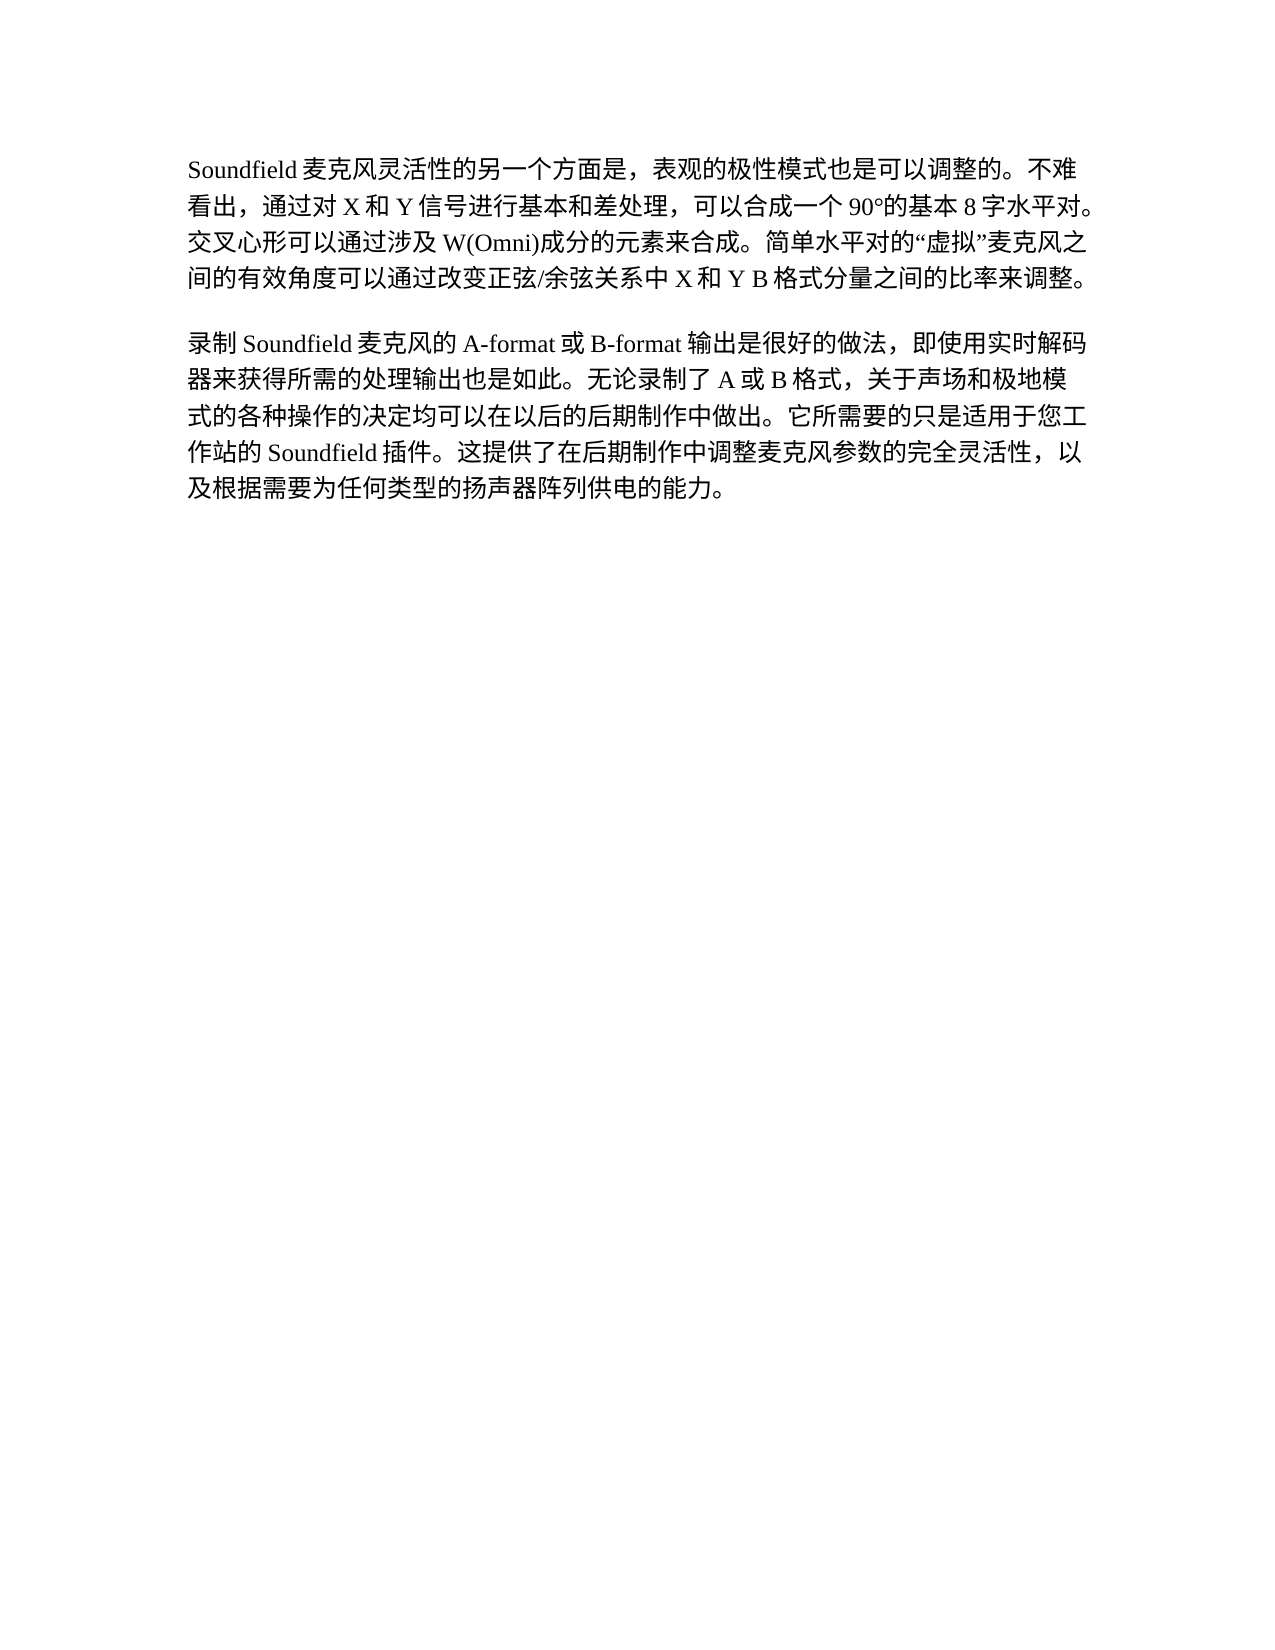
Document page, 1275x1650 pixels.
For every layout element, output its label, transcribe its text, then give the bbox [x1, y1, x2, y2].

text 录制Soundfield麦克风的A-format或B-format输出是很好的做法，即使用实时解码器来获得所需的处理输出也是如此。无论录制了A或B格式，关于声场和极地模式的各种操作的决定均可以在以后的后期制作中做出。它所需要的只是适用于您工作站的Soundfield插件。这提供了在后期制作中调整麦克风参数的完全灵活性，以及根据需要为任何类型的扬声器阵列供电的能力。 [187, 324, 1087, 505]
text Soundfield麦克风灵活性的另一个方面是，表观的极性模式也是可以调整的。不难看出，通过对X和Y信号进行基本和差处理，可以合成一个90°的基本8字水平对。交叉心形可以通过涉及W(Omni)成分的元素来合成。简单水平对的“虚拟”麦克风之间的有效角度可以通过改变正弦/余弦关系中X和Y B格式分量之间的比率来调整。 [187, 150, 1087, 295]
